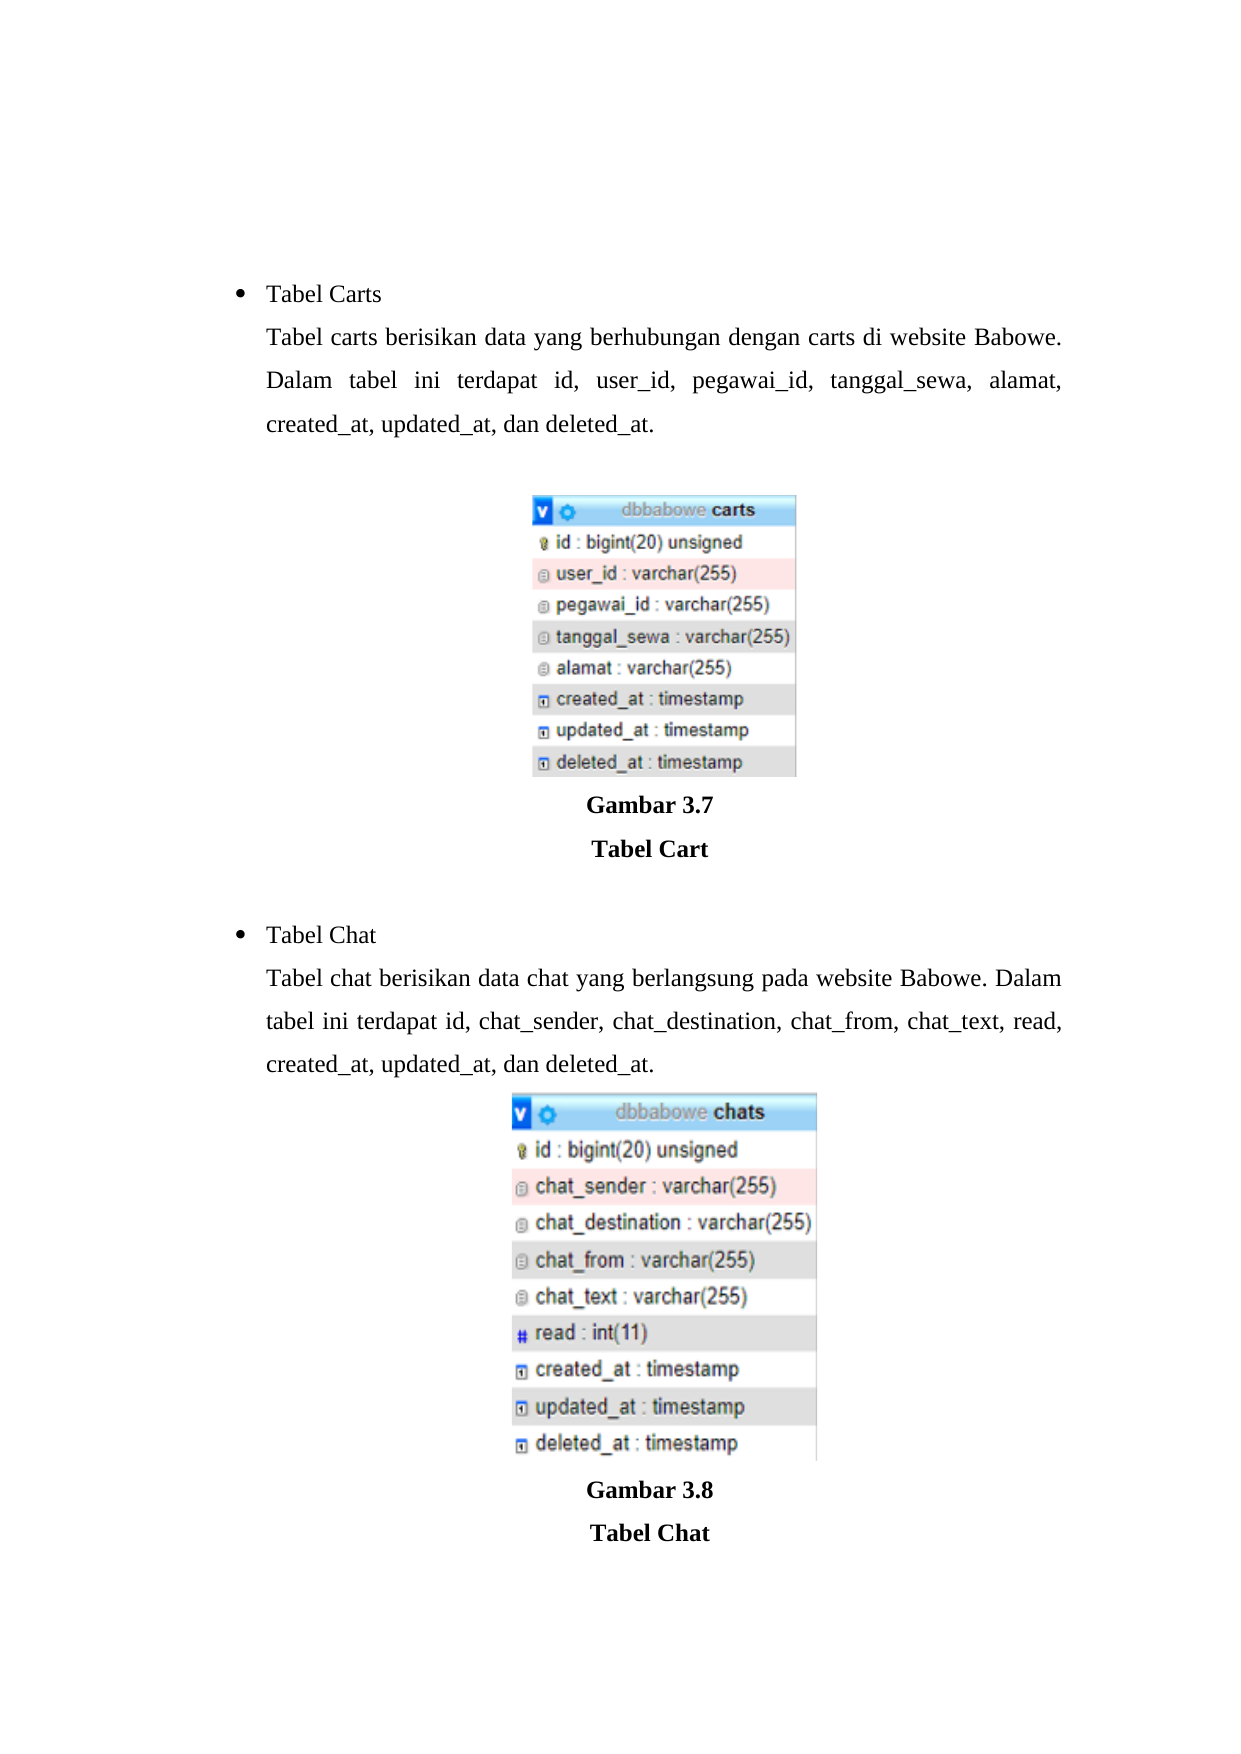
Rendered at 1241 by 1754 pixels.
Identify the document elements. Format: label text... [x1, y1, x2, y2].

text Tabel Chat [236, 1518, 1063, 1547]
list Tabel chat berisikan data chat yang berlangsung pada website Babowe. Dalam tabel ini terdapat id, chat_sender, chat_destination, chat_from, chat_text, read, created_at, updated_at, dan deleted_at. [266, 963, 1063, 1078]
text Gambar 3.7 Tabel Cart [236, 791, 1063, 862]
picture [532, 495, 797, 777]
list Tabel Chat [236, 920, 1063, 949]
list Tabel carts berisikan data yang berhubungan dengan carts di website Babowe. Dalam tabel ini terdapat id, user_id, pegawai_id, tanggal_sewa, alamat, created_at, updated_at, dan deleted_at. [266, 322, 1063, 437]
list Tabel Carts [236, 279, 1063, 308]
text Gambar 3.8 [236, 1475, 1063, 1504]
picture [511, 1092, 818, 1461]
